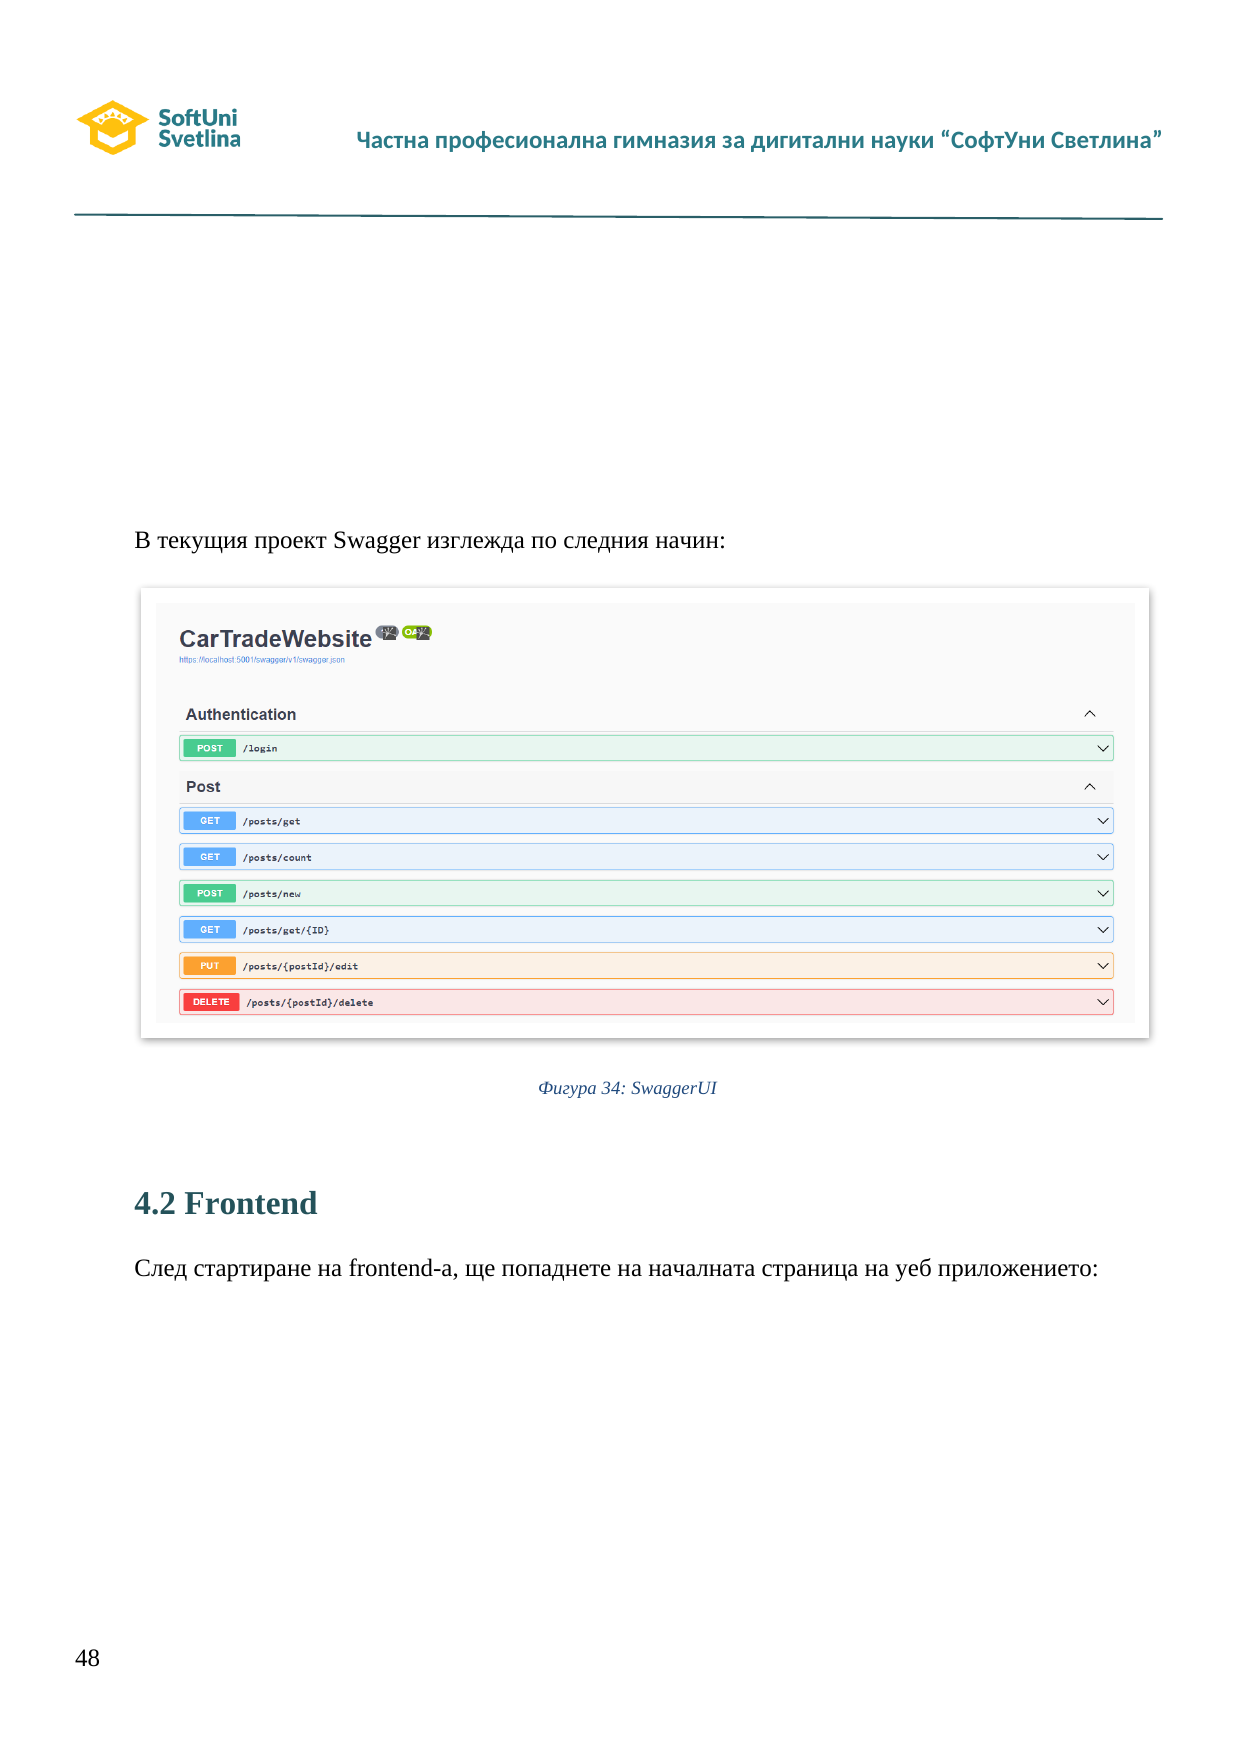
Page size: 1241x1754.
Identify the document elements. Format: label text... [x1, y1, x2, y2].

text Фигура 34: SwaggerUI [75, 1077, 1181, 1098]
subtitle 4.2 Frontend [134, 1183, 1181, 1221]
text След стартиране на frontend-a, ще попаднете на началната страница на уеб приложението: [134, 1253, 1122, 1282]
picture [75, 100, 240, 155]
text В текущия проект Swagger изглежда по следния начин: [134, 525, 1122, 554]
picture [156, 603, 1135, 1023]
